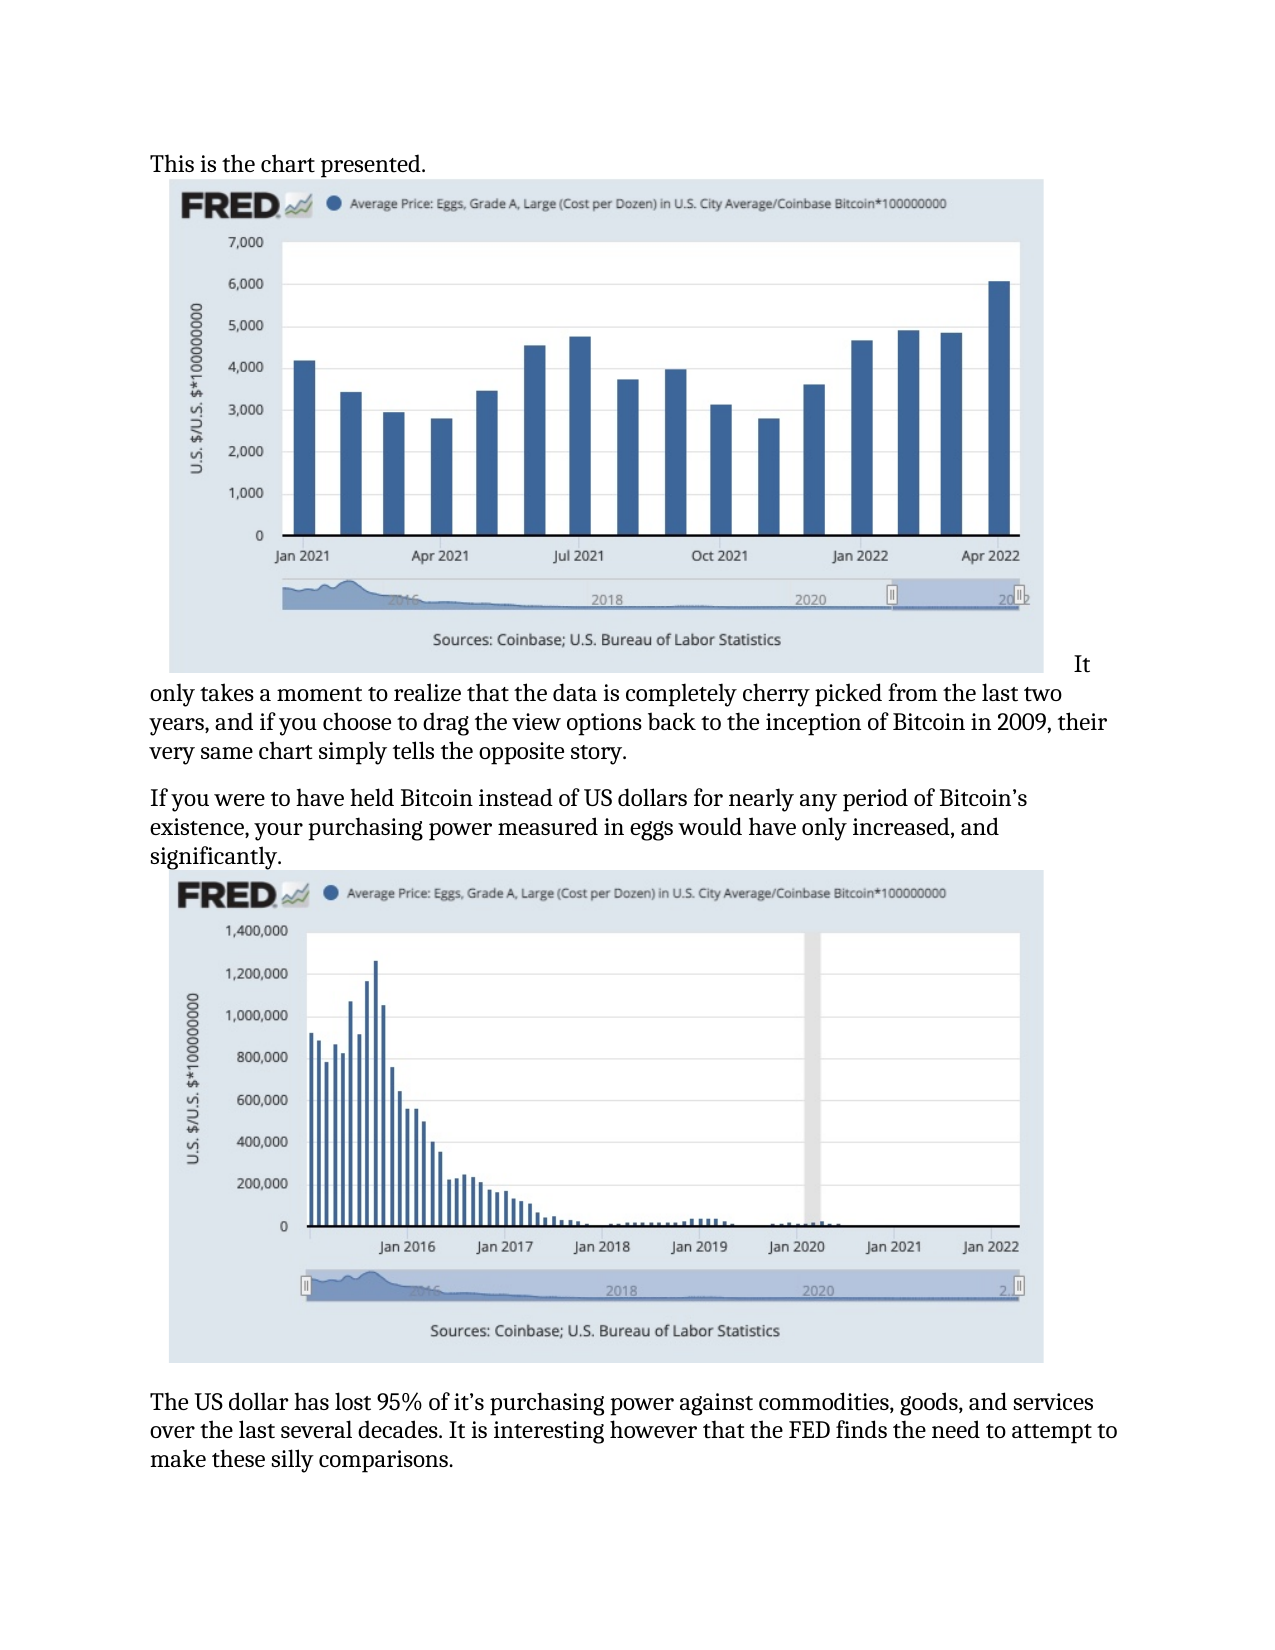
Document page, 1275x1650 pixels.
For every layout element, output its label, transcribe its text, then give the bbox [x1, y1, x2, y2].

text The US dollar has lost 95% of it’s purchasing power against commodities, goods, and services over the last several decades. It is interesting however that the FED finds the need to attempt to make these silly comparisons. [150, 1388, 1125, 1474]
picture [168, 178, 1044, 673]
picture [168, 870, 1044, 1363]
